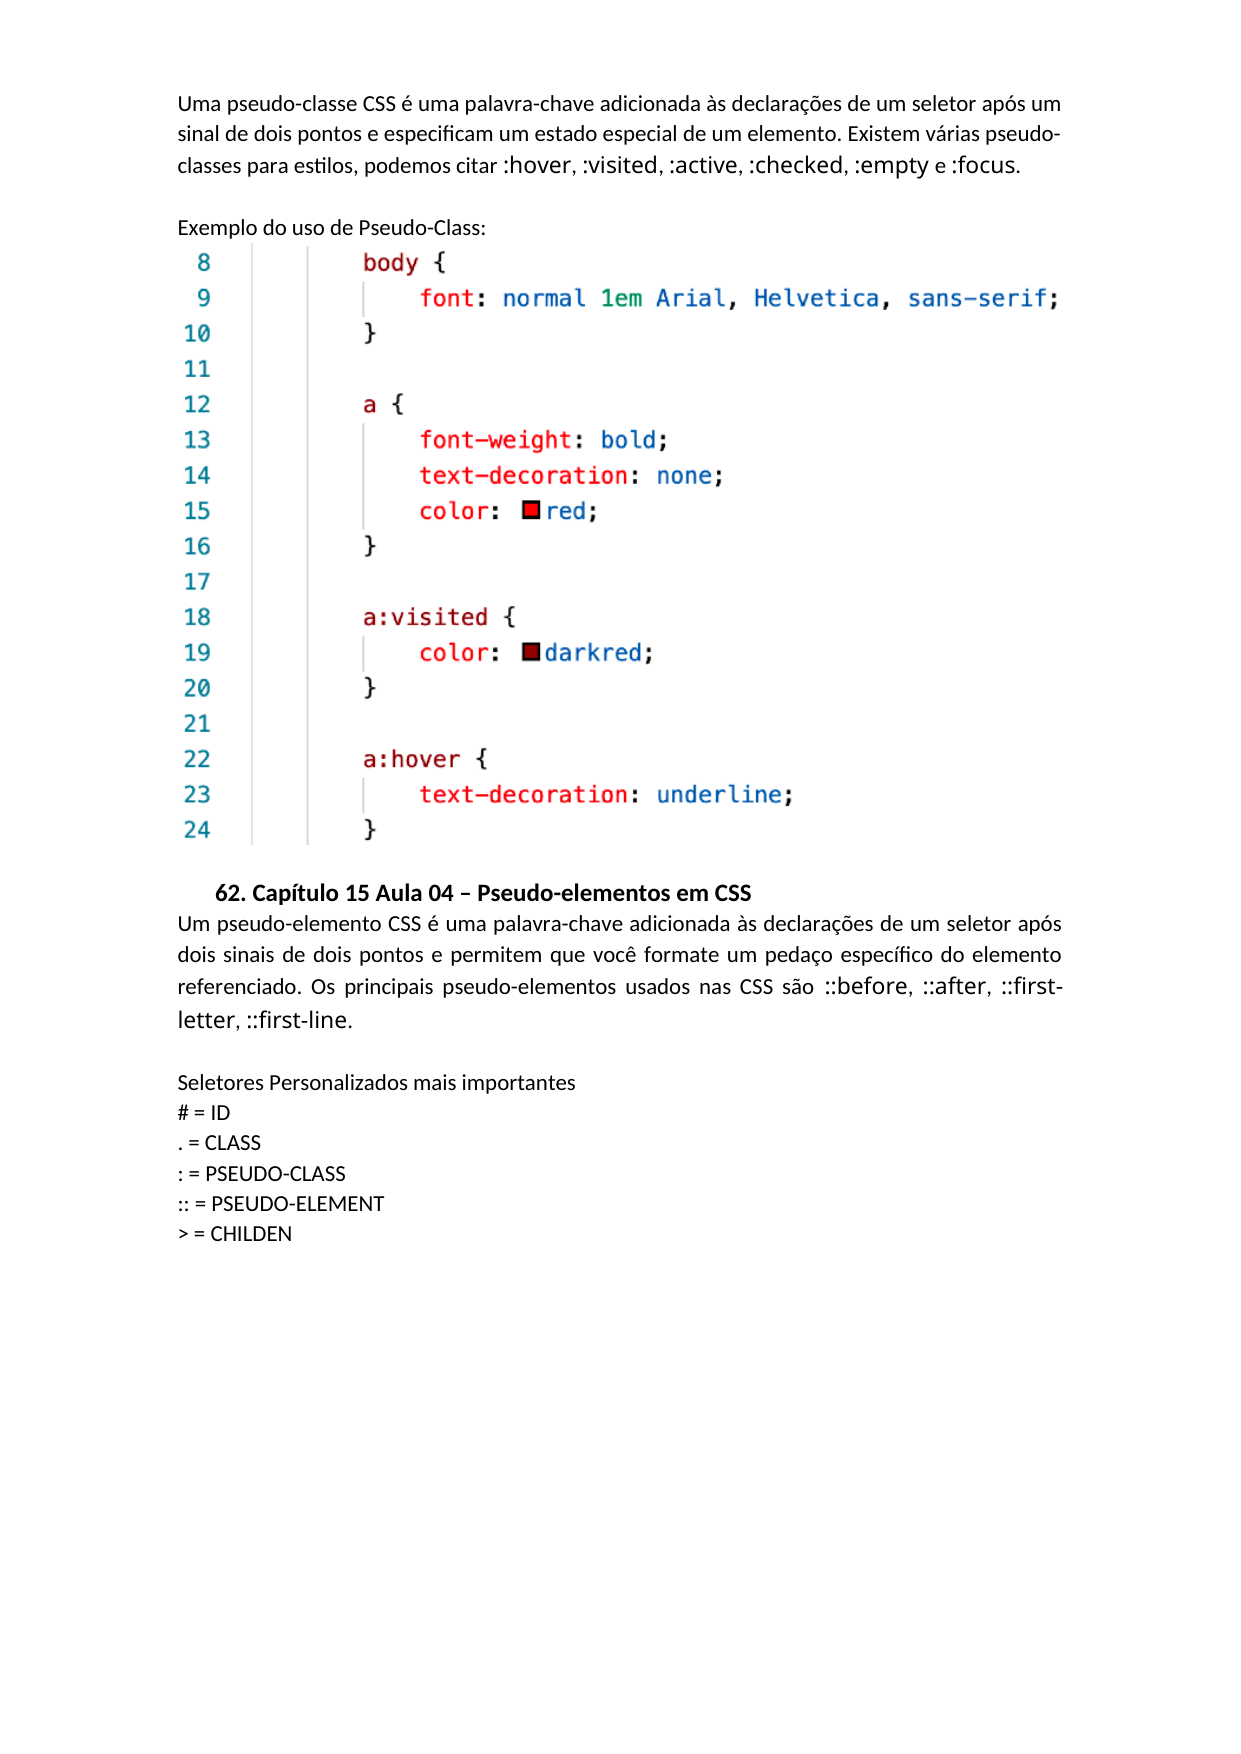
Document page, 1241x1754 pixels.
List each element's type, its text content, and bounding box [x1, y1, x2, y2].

text . = CLASS [177, 1128, 1063, 1156]
text Um pseudo-elemento CSS é uma palavra-chave adicionada às declarações de um seletor após dois sinais de dois pontos e permitem que você formate um pedaço específico do elemento referenciado. Os principais pseudo-elementos usados nas CSS são ::before, ::after, ::first-letter, ::first-line. [177, 909, 1063, 1035]
text :: = PSEUDO-ELEMENT [177, 1189, 1063, 1217]
text : = PSEUDO-CLASS [177, 1159, 1063, 1187]
text Uma pseudo-classe CSS é uma palavra-chave adicionada às declarações de um seletor após um sinal de dois pontos e especificam um estado especial de um elemento. Existem várias pseudo-classes para estilos, podemos citar :hover, :visited, :active, :checked, :empty e :focus. [177, 89, 1063, 181]
text Exemplo do uso de Pseudo-Class: [177, 213, 1063, 241]
text Seletores Personalizados mais importantes [177, 1068, 1063, 1096]
list Capítulo 15 Aula 04 – Pseudo-elementos em CSS [215, 877, 1063, 907]
text # = ID [177, 1098, 1063, 1126]
text > = CHILDEN [177, 1219, 1063, 1247]
